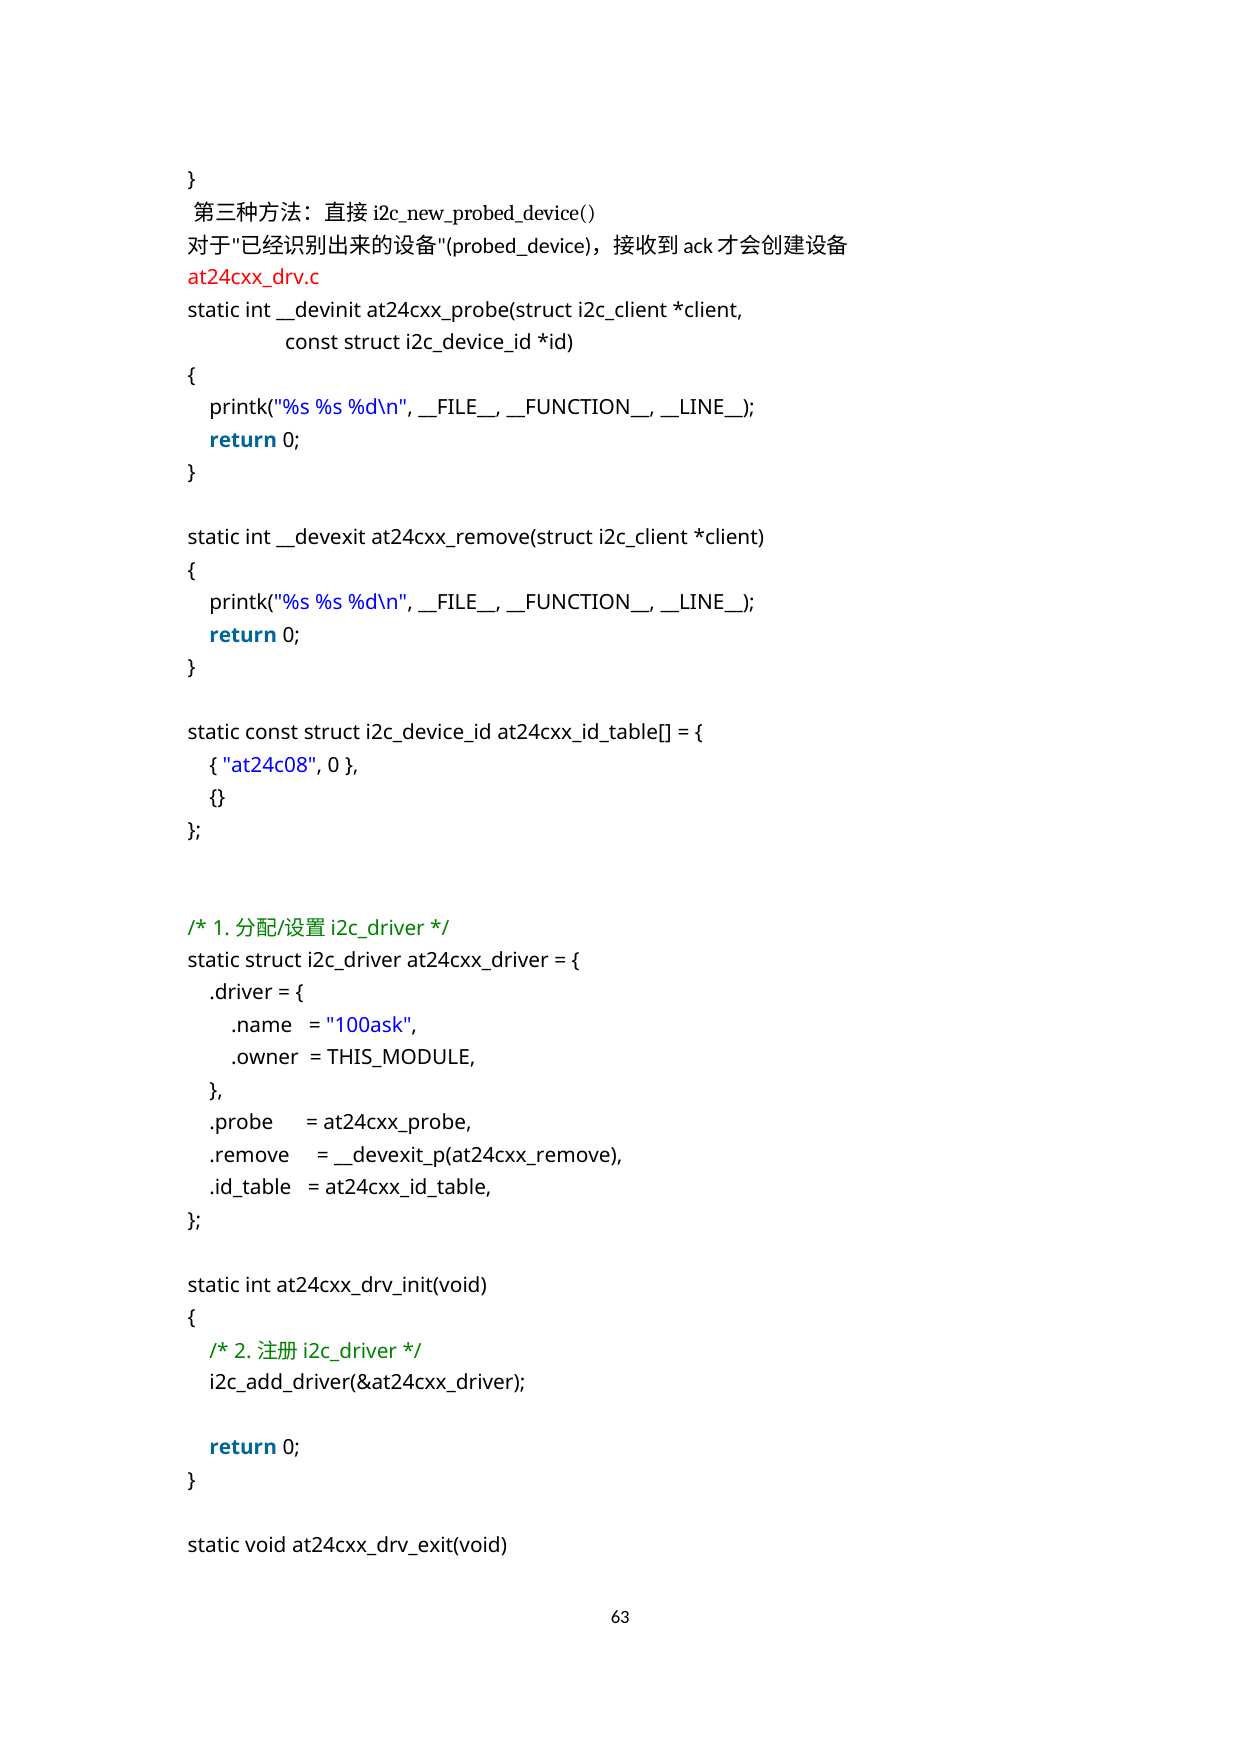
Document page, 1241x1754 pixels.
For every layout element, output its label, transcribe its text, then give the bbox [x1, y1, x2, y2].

text static int at24cxx_drv_init(void) [187, 1268, 1053, 1301]
text at24cxx_drv.c [187, 261, 1053, 293]
text {} [187, 781, 1053, 813]
subtitle 第三种方法：直接 i2c_new_probed_device() [187, 194, 1053, 227]
text .id_table = at24cxx_id_table, [187, 1171, 1053, 1203]
text .remove = __devexit_p(at24cxx_remove), [187, 1138, 1053, 1171]
text { [187, 1301, 1053, 1333]
text 对于"已经识别出来的设备"(probed_device)，接收到ack才会创建设备 [187, 228, 1053, 261]
text i2c_add_driver(&at24cxx_driver); [187, 1366, 1053, 1398]
text /* 1. 分配/设置i2c_driver */ [187, 911, 1053, 943]
text /* 2. 注册i2c_driver */ [187, 1333, 1053, 1366]
text } [187, 1463, 1053, 1496]
text static const struct i2c_device_id at24cxx_id_table[] = { [187, 716, 1053, 748]
text printk("%s %s %d\n", __FILE__, __FUNCTION__, __LINE__); [187, 391, 1053, 423]
text return 0; [187, 1431, 1053, 1463]
text { "at24c08", 0 }, [187, 748, 1053, 781]
text printk("%s %s %d\n", __FILE__, __FUNCTION__, __LINE__); [187, 586, 1053, 618]
text .probe = at24cxx_probe, [187, 1106, 1053, 1138]
text const struct i2c_device_id *id) [187, 326, 1053, 358]
text { [187, 553, 1053, 586]
text .owner = THIS_MODULE, [187, 1041, 1053, 1073]
text { [187, 358, 1053, 391]
text } [187, 162, 1053, 194]
text .driver = { [187, 976, 1053, 1008]
text static int __devinit at24cxx_probe(struct i2c_client *client, [187, 293, 1053, 326]
text }, [187, 1073, 1053, 1106]
text } [187, 651, 1053, 683]
text }; [187, 813, 1053, 846]
text } [187, 456, 1053, 488]
text static struct i2c_driver at24cxx_driver = { [187, 943, 1053, 976]
text return 0; [187, 618, 1053, 651]
text .name = "100ask", [187, 1008, 1053, 1041]
text }; [187, 1203, 1053, 1236]
text static void at24cxx_drv_exit(void) [187, 1528, 1053, 1561]
text static int __devexit at24cxx_remove(struct i2c_client *client) [187, 521, 1053, 553]
text return 0; [187, 423, 1053, 456]
